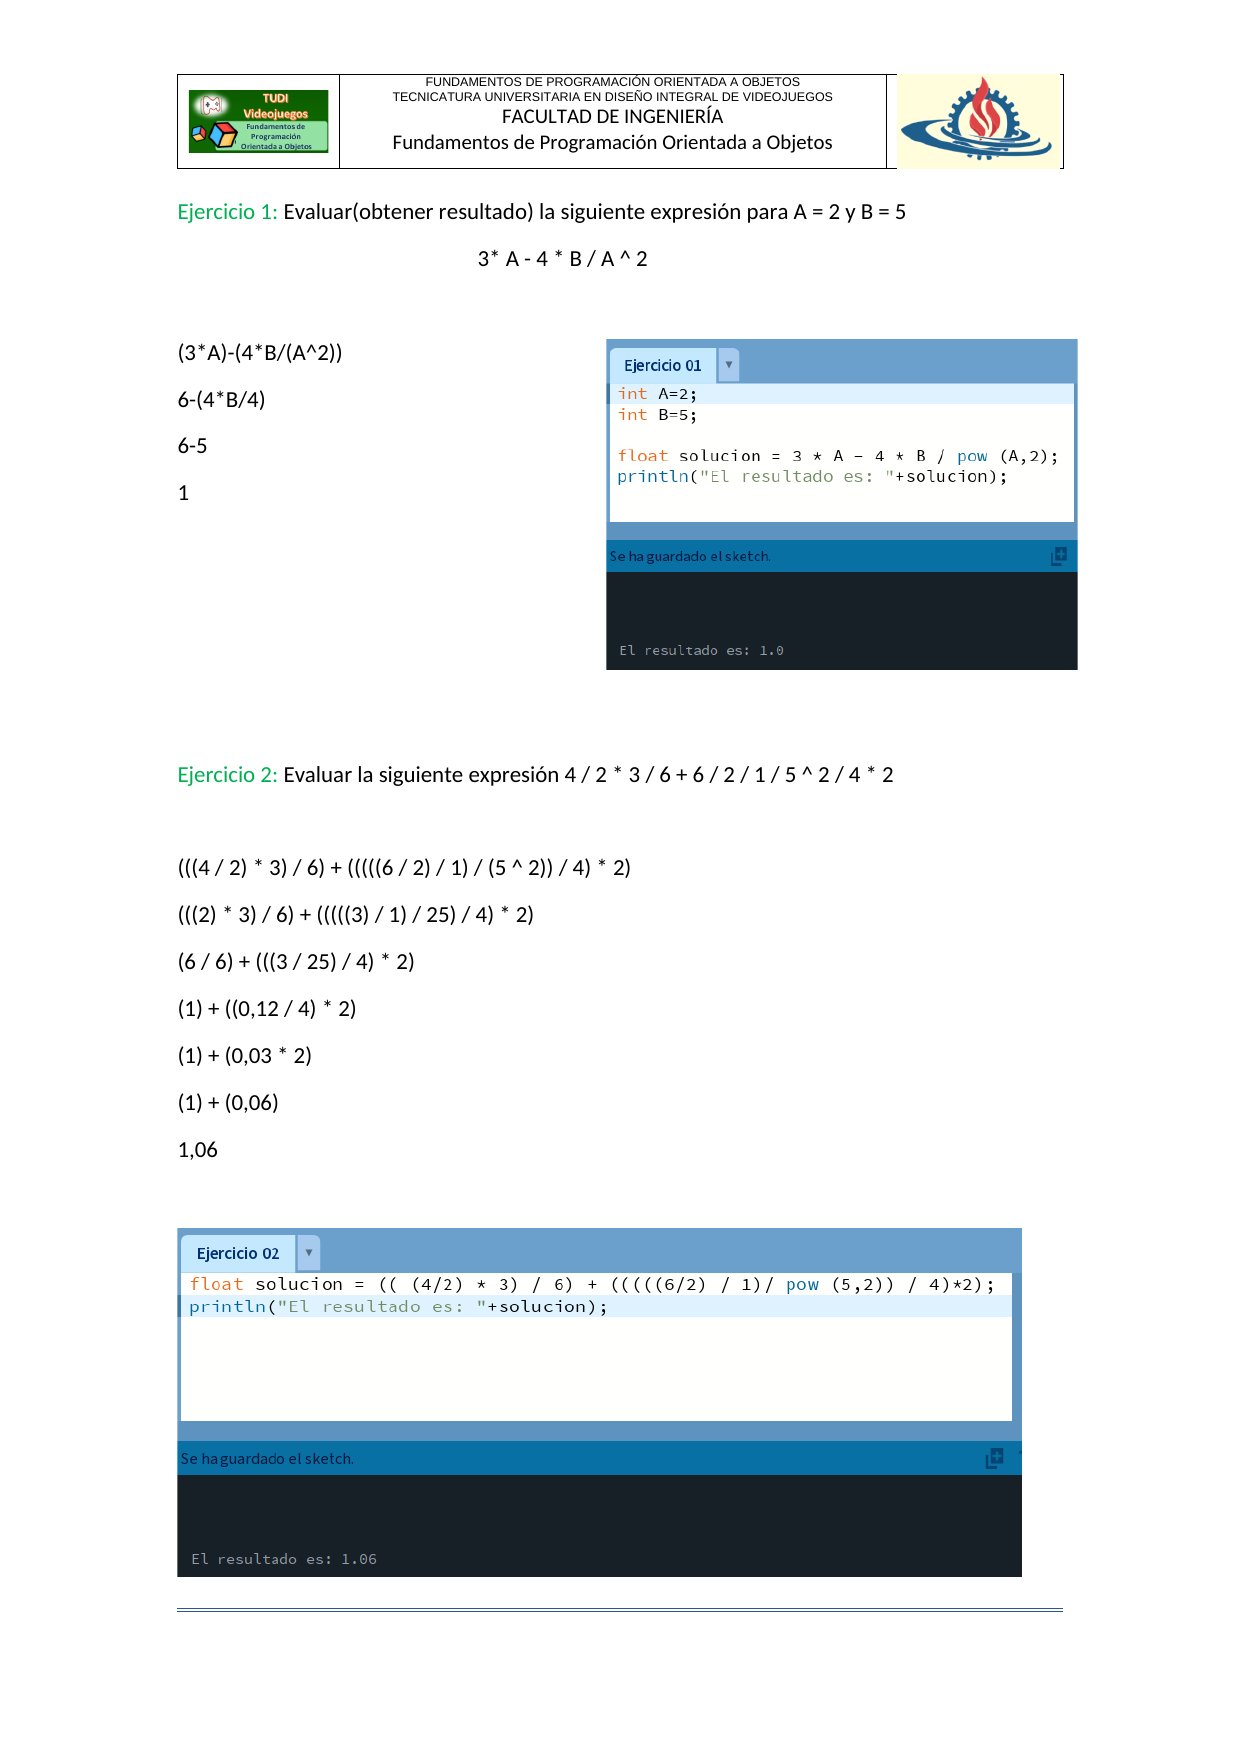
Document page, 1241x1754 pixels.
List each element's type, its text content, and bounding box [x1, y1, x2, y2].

text (1) + (0,06) [177, 1088, 1063, 1116]
picture [177, 1476, 1022, 1577]
text Ejercicio 1: Evaluar(obtener resultado) la siguiente expresión para A = 2 y B = 5 [177, 197, 1063, 225]
text 1 [177, 478, 606, 507]
text 1,06 [177, 1135, 1063, 1163]
text 6-5 [177, 432, 606, 460]
text (((4 / 2) * 3) / 6) + (((((6 / 2) / 1) / (5 ^ 2)) / 4) * 2) [177, 853, 1063, 882]
text Ejercicio 2: Evaluar la siguiente expresión 4 / 2 * 3 / 6 + 6 / 2 / 1 / 5 ^ 2 / 4 * 2 [177, 760, 1063, 788]
picture [897, 74, 1060, 169]
picture [606, 339, 1078, 539]
picture [992, 1458, 1002, 1463]
picture [1056, 548, 1066, 560]
text 6-(4*B/4) [177, 385, 606, 413]
text (6 / 6) + (((3 / 25) / 4) * 2) [177, 947, 1063, 975]
text 3* A - 4 * B / A ^ 2 [398, 244, 1063, 272]
text (3*A)-(4*B/(A^2)) [177, 338, 1063, 366]
text (1) + (0,03 * 2) [177, 1041, 1063, 1069]
picture [177, 1228, 1022, 1440]
picture [188, 90, 329, 153]
picture [992, 1449, 1002, 1454]
picture [606, 573, 1078, 670]
text (((2) * 3) / 6) + (((((3) / 1) / 25) / 4) * 2) [177, 900, 1063, 928]
text (1) + ((0,12 / 4) * 2) [177, 994, 1063, 1022]
